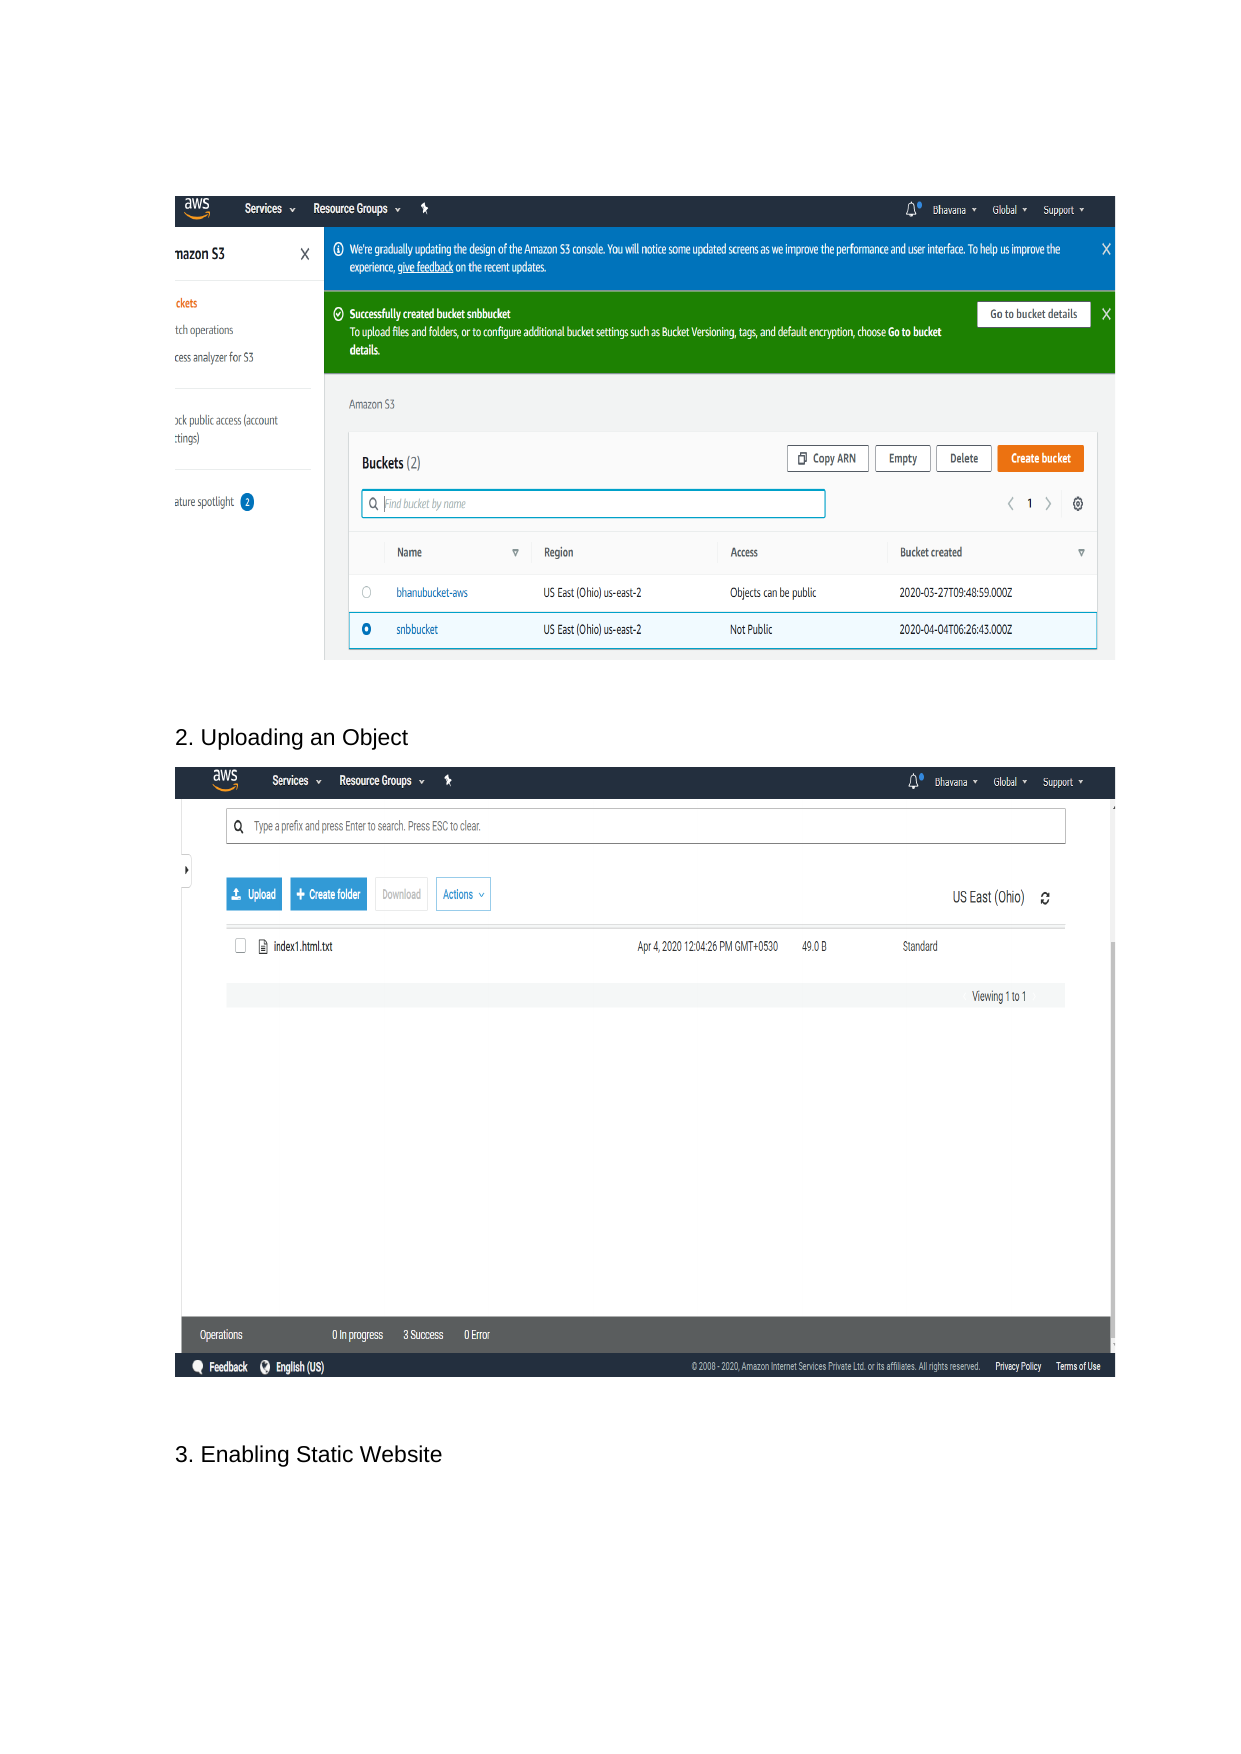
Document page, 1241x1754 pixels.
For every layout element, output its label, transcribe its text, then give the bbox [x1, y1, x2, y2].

picture [175, 196, 1116, 660]
picture [175, 767, 1116, 1377]
text 3. Enabling Static Website [175, 1441, 471, 1467]
text 2. Uploading an Object [175, 724, 437, 750]
